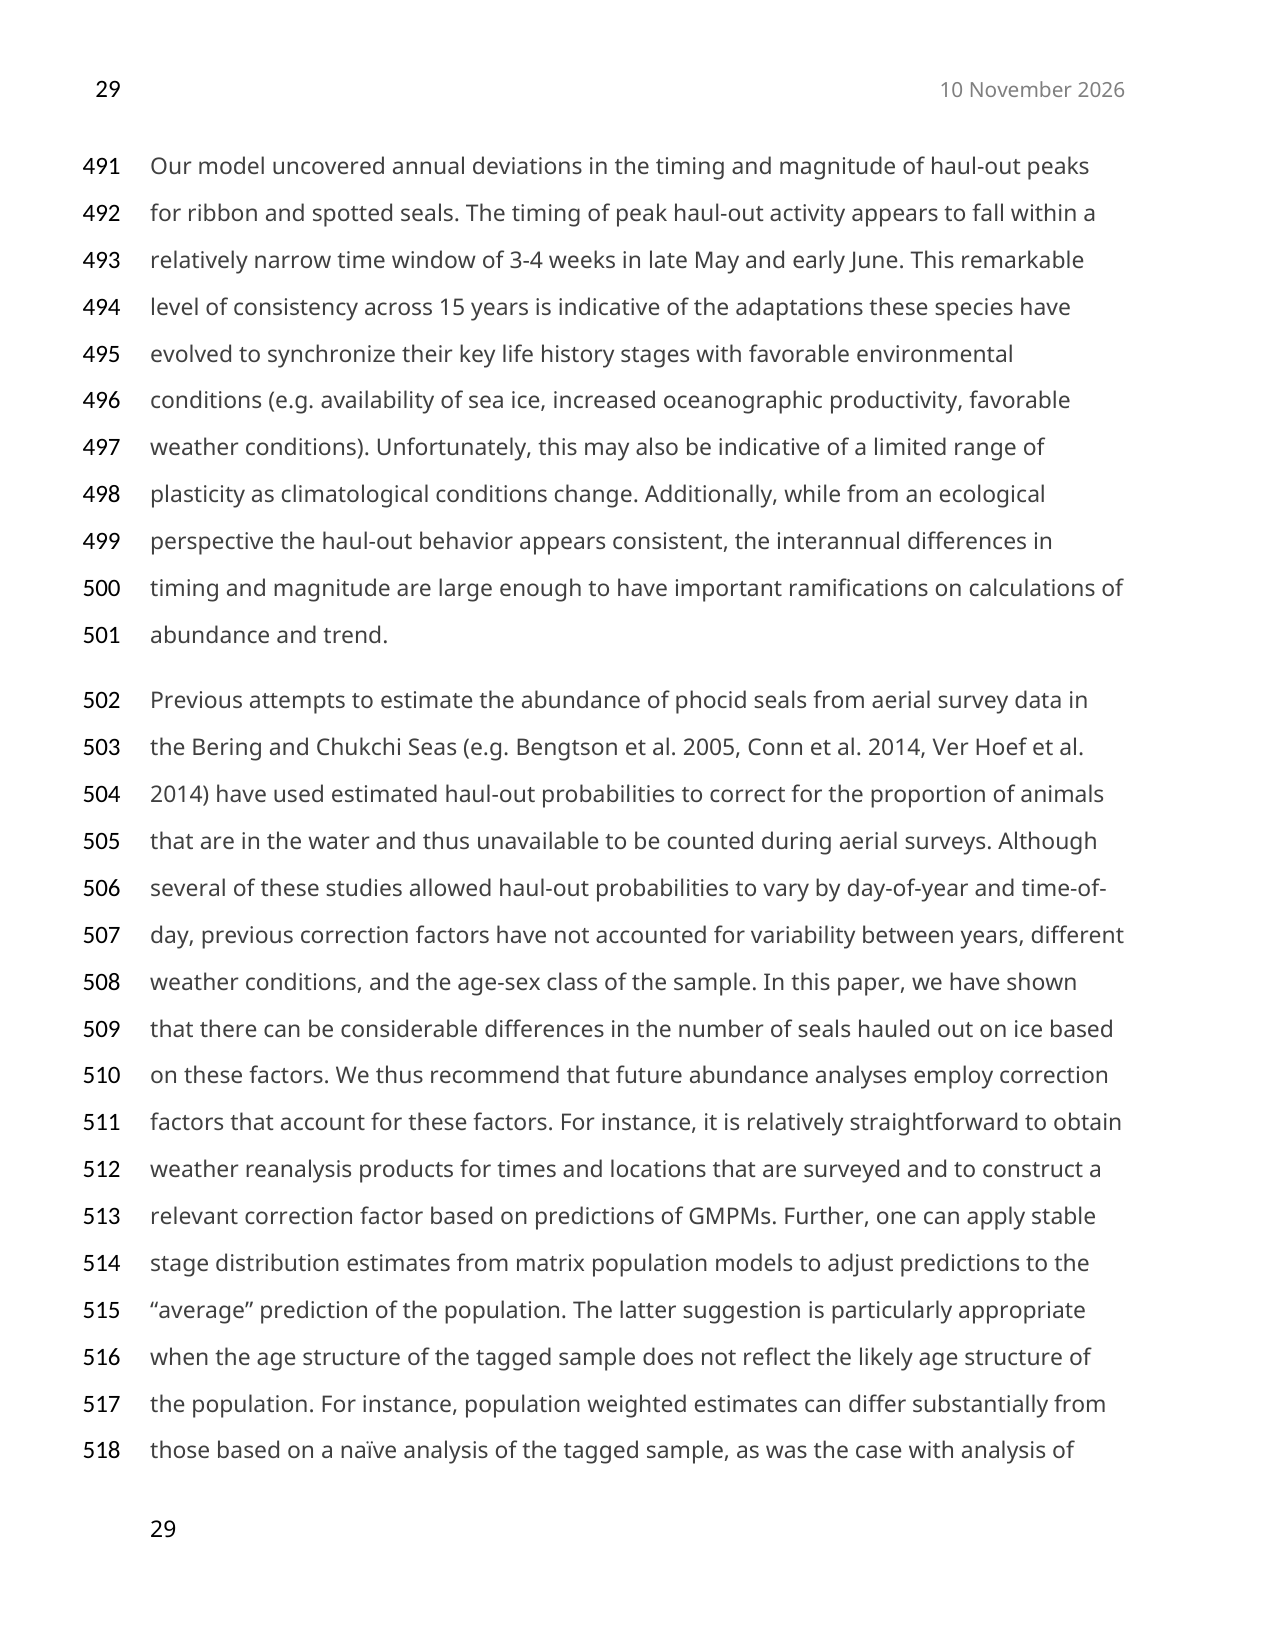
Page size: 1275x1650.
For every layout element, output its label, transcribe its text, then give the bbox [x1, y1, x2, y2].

text Our model uncovered annual deviations in the timing and magnitude of haul-out peaks for ribbon and spotted seals. The timing of peak haul-out activity appears to fall within a relatively narrow time window of 3-4 weeks in late May and early June. This remarkable level of consistency across 15 years is indicative of the adaptations these species have evolved to synchronize their key life history stages with favorable environmental conditions (e.g. availability of sea ice, increased oceanographic productivity, favorable weather conditions). Unfortunately, this may also be indicative of a limited range of plasticity as climatological conditions change. Additionally, while from an ecological perspective the haul-out behavior appears consistent, the interannual differences in timing and magnitude are large enough to have important ramifications on calculations of abundance and trend. [150, 150, 1125, 650]
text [150, 684, 1125, 1466]
